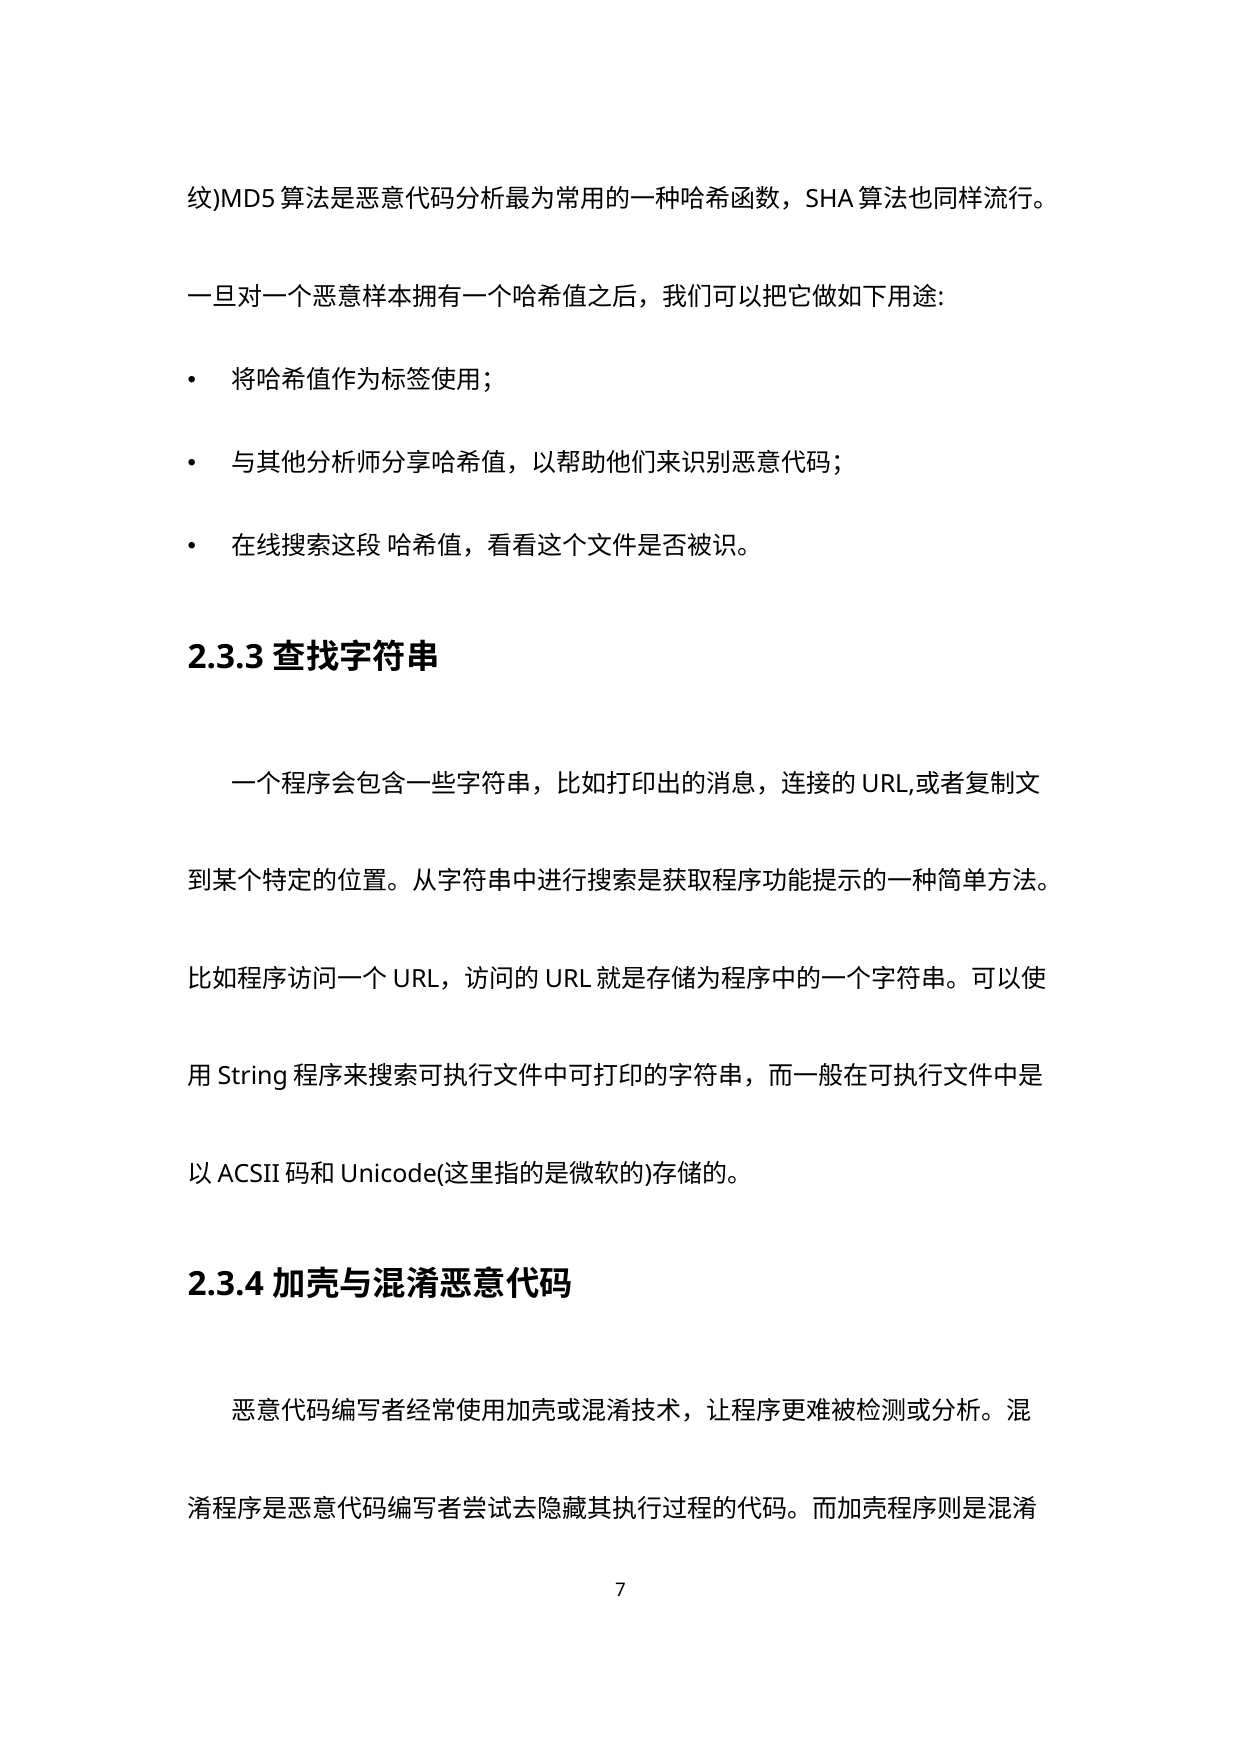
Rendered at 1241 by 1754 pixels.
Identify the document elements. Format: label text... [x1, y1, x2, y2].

text 一个程序会包含一些字符串，比如打印出的消息，连接的URL,或者复制文到某个特定的位置。从字符串中进行搜索是获取程序功能提示的一种简单方法。比如程序访问一个URL，访问的URL就是存储为程序中的一个字符串。可以使用String程序来搜索可执行文件中可打印的字符串，而一般在可执行文件中是以ACSII码和Unicode(这里指的是微软的)存储的。 [187, 749, 1053, 1204]
list 将哈希值作为标签使用； [187, 345, 1053, 410]
list 在线搜索这段 哈希值，看看这个文件是否被识。 [187, 511, 1053, 576]
list 与其他分析师分享哈希值，以帮助他们来识别恶意代码； [187, 428, 1053, 493]
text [187, 164, 1053, 327]
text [187, 1376, 1053, 1539]
subtitle 2.3.4 加壳与混淆恶意代码 [187, 1249, 1053, 1314]
subtitle 2.3.3 查找字符串 [187, 621, 1053, 686]
